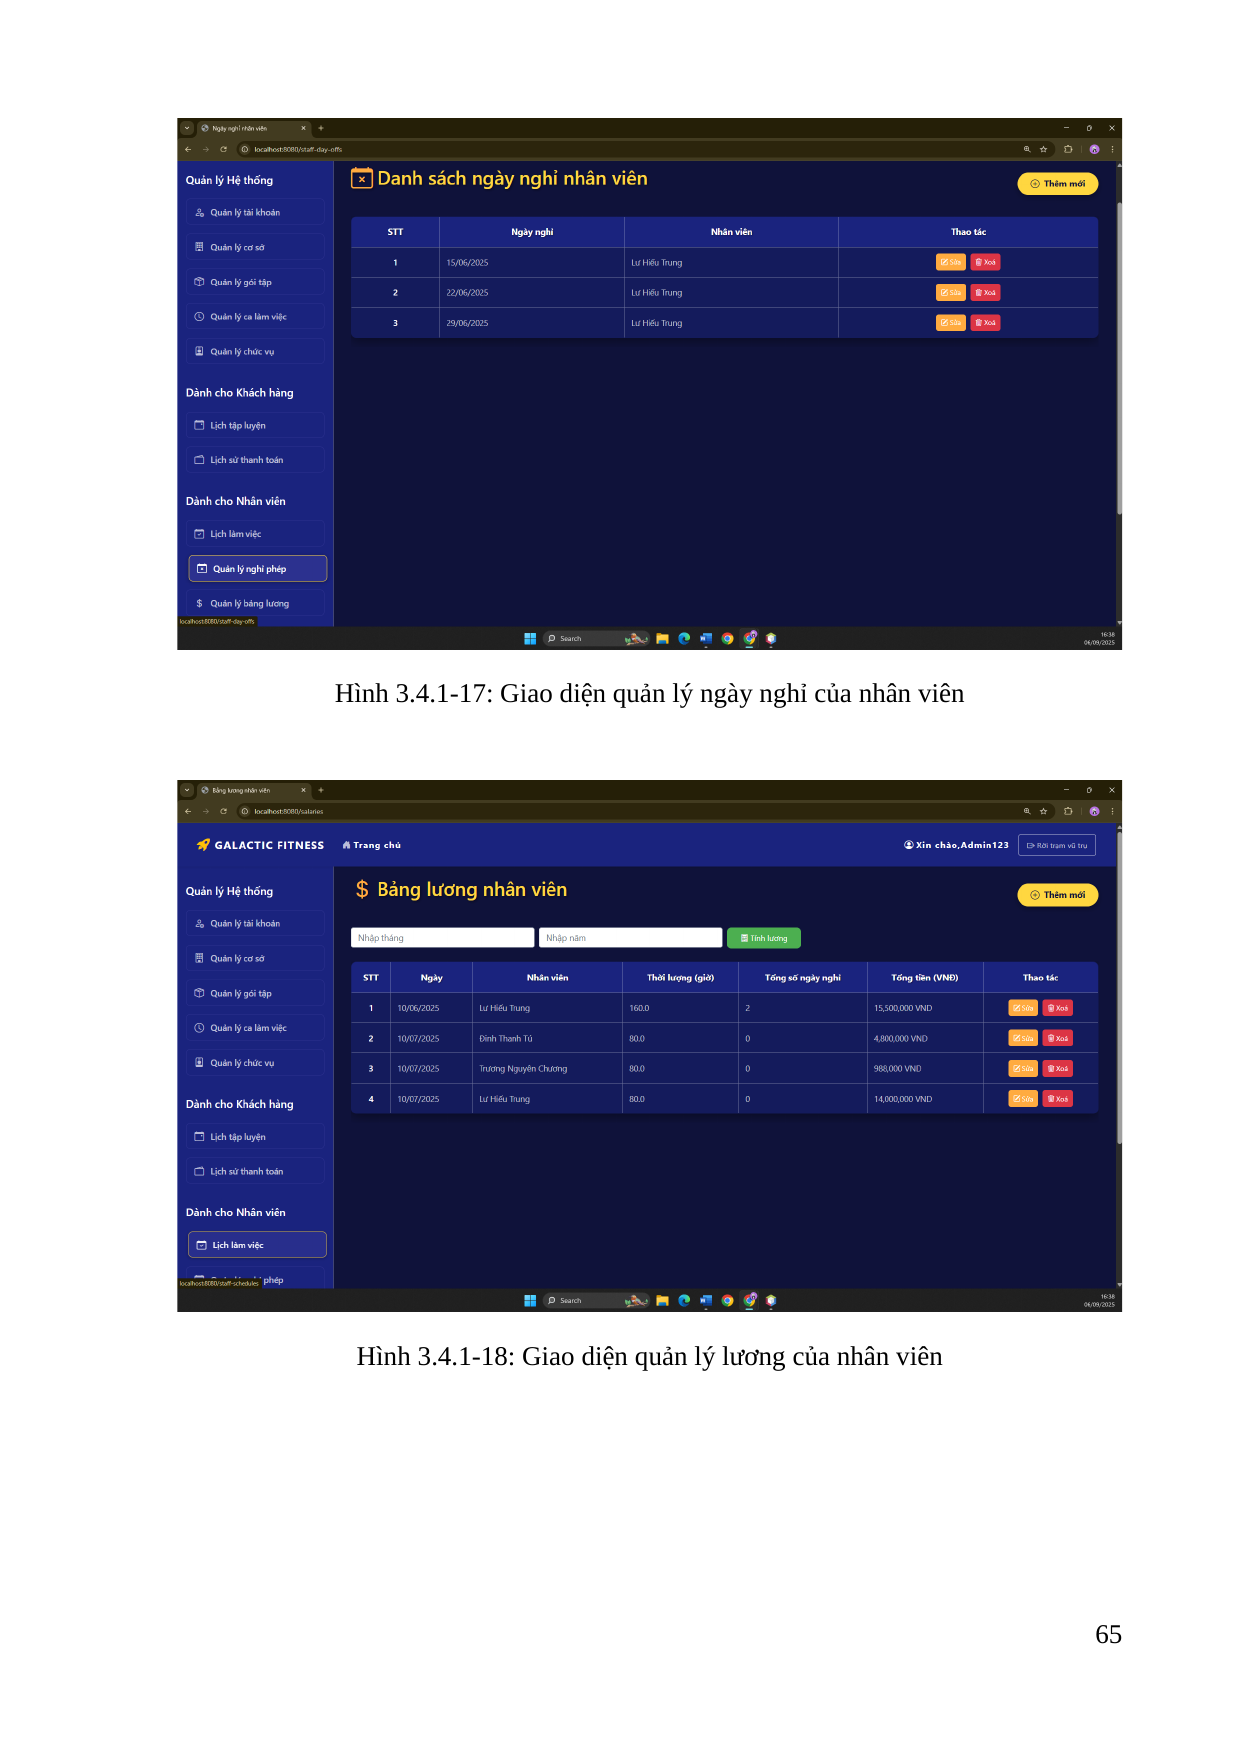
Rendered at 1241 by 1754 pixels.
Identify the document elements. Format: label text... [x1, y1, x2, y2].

picture [177, 780, 1123, 1312]
picture [177, 118, 1123, 650]
